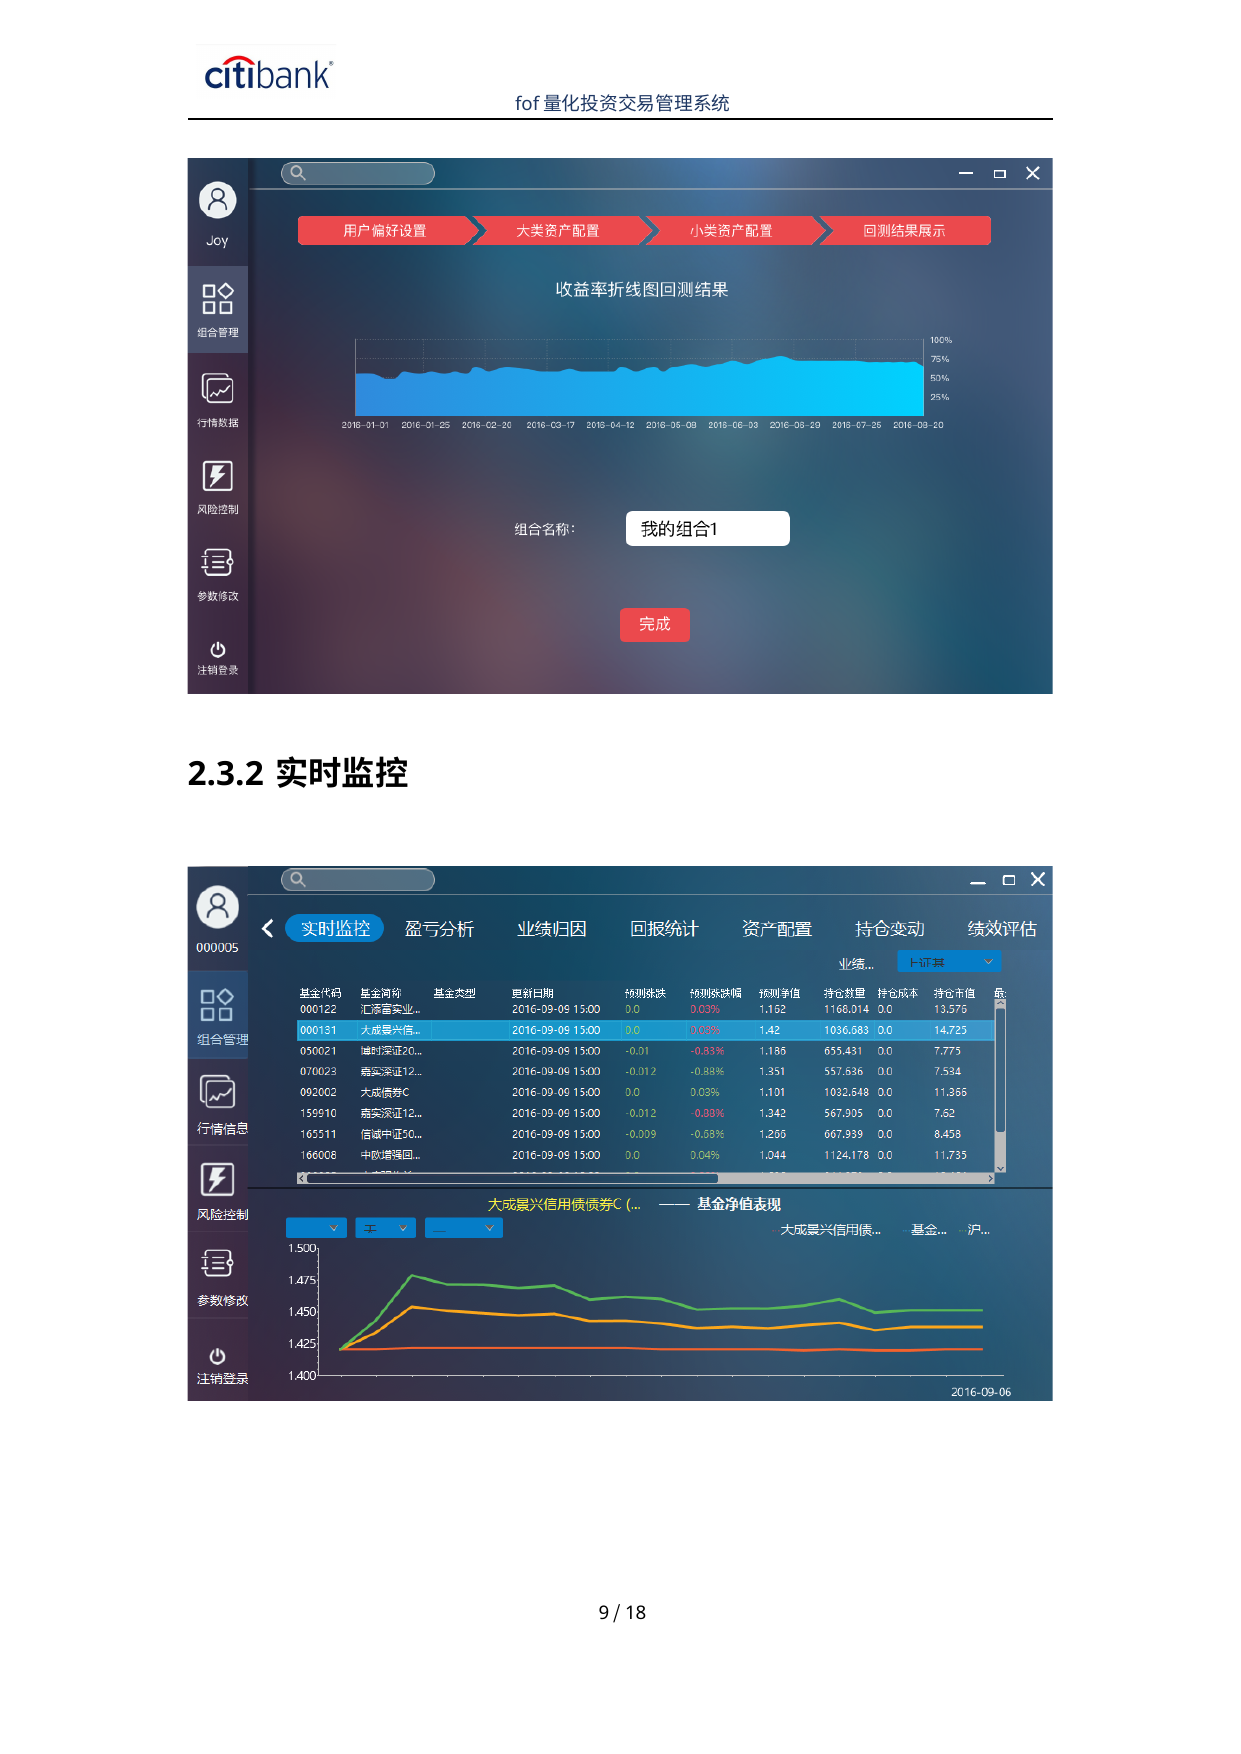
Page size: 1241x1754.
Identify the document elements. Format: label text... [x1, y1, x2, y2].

picture [195, 44, 337, 99]
picture [187, 158, 1053, 694]
picture [187, 866, 1053, 1401]
subtitle 实时监控 [187, 738, 1053, 803]
